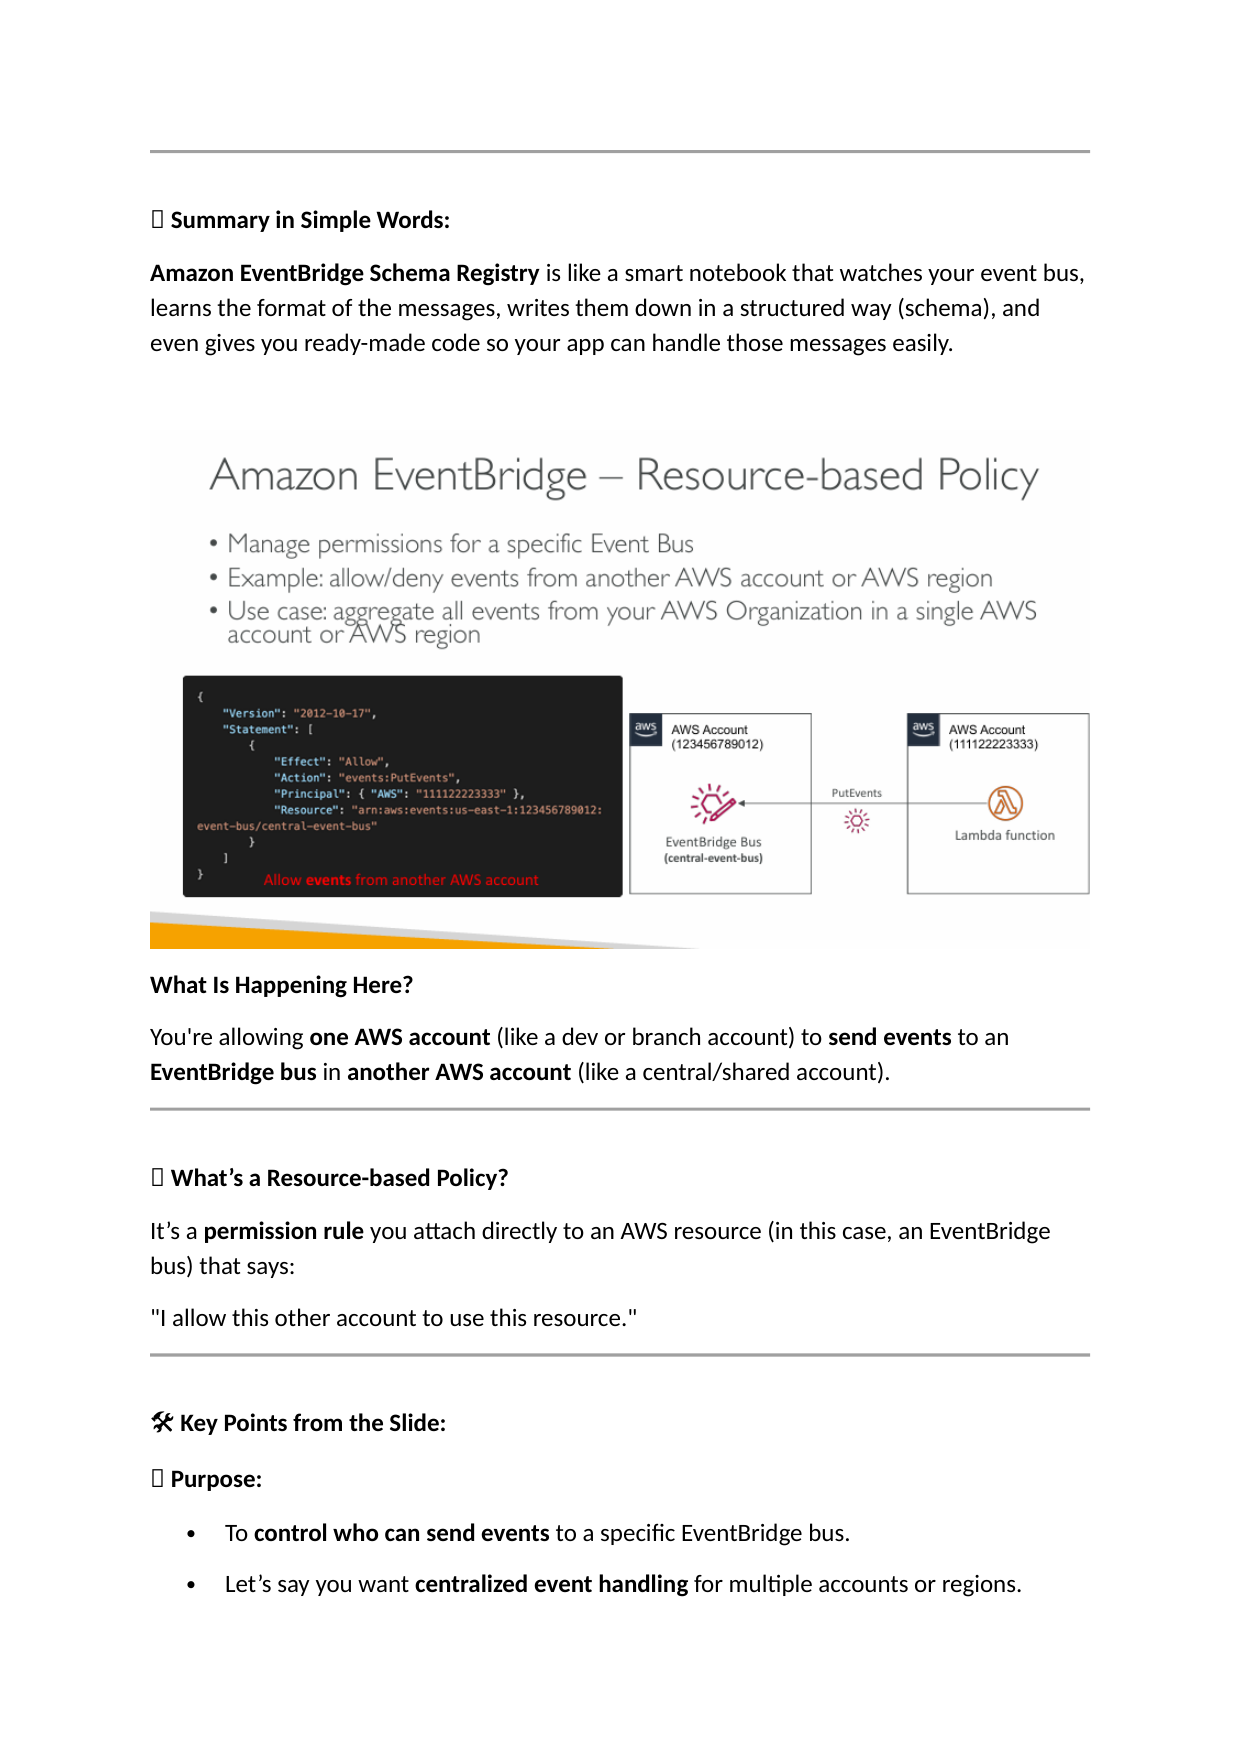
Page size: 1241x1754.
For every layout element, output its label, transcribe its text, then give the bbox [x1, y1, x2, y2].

text It’s a permission rule you attach directly to an AWS resource (in this case, an EventBridge bus) that says: [150, 1215, 1090, 1281]
text "I allow this other account to use this resource." [150, 1302, 1090, 1332]
text Amazon EventBridge Schema Registry is like a smart notebook that watches your event bus, learns the format of the messages, writes them down in a structured way (schema), and even gives you ready-made code so your app can handle those messages easily. [150, 257, 1090, 358]
list Let’s say you want centralized event handling for multiple accounts or regions. [187, 1568, 1090, 1599]
text What Is Happening Here? [150, 969, 1090, 1000]
text 🛠 Key Points from the Slide: [150, 1405, 1090, 1439]
text 🔐 Purpose: [150, 1461, 1090, 1495]
list To control who can send events to a specific EventBridge bus. [187, 1517, 1090, 1547]
text 🧠 Summary in Simple Words: [150, 202, 1090, 236]
picture [150, 430, 1091, 949]
text You're allowing one AWS account (like a dev or branch account) to send events to an EventBridge bus in another AWS account (like a central/shared account). [150, 1021, 1090, 1086]
text ✅ What’s a Resource-based Policy? [150, 1159, 1090, 1193]
